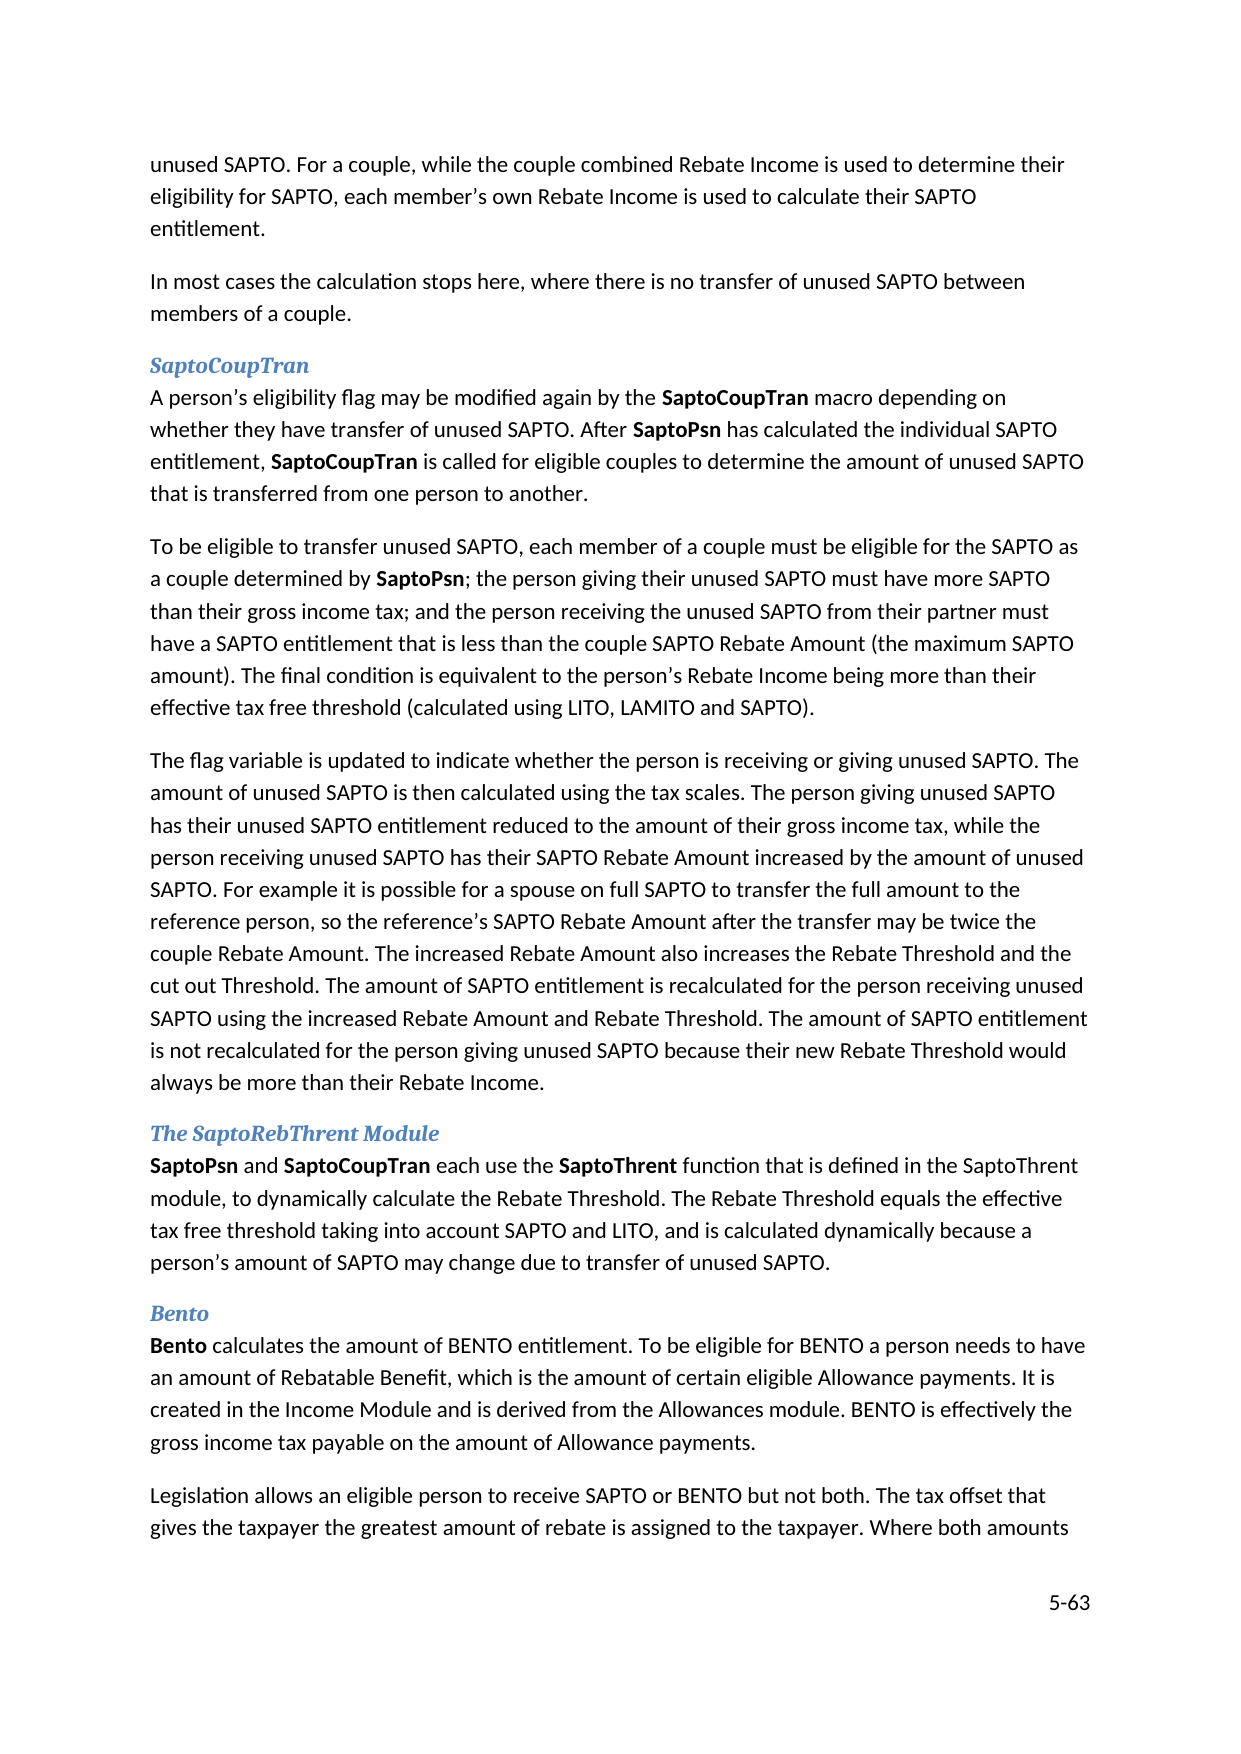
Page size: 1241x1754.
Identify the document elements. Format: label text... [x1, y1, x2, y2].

text To be eligible to transfer unused SAPTO, each member of a couple must be eligible for the SAPTO as a couple determined by SaptoPsn; the person giving their unused SAPTO must have more SAPTO than their gross income tax; and the person receiving the unused SAPTO from their partner must have a SAPTO entitlement that is less than the couple SAPTO Rebate Amount (the maximum SAPTO amount). The final condition is equivalent to the person’s Rebate Income being more than their effective tax free threshold (calculated using LITO, LAMITO and SAPTO). [150, 532, 1090, 721]
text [150, 1481, 1090, 1541]
text Bento calculates the amount of BENTO entitlement. To be eligible for BENTO a person needs to have an amount of Rebatable Benefit, which is the amount of certain eligible Allowance payments. It is created in the Income Module and is derived from the Allowances module. BENTO is effectively the gross income tax payable on the amount of Allowance payments. [150, 1331, 1090, 1456]
text In most cases the calculation stops here, where there is no transfer of unused SAPTO between members of a couple. [150, 267, 1090, 328]
subtitle The SaptoRebThrent Module [150, 1121, 1090, 1148]
text The flag variable is updated to indicate whether the person is receiving or giving unused SAPTO. The amount of unused SAPTO is then calculated using the tax scales. The person giving unused SAPTO has their unused SAPTO entitlement reduced to the amount of their gross income tax, while the person receiving unused SAPTO has their SAPTO Rebate Amount increased by the amount of unused SAPTO. For example it is possible for a spouse on full SAPTO to transfer the full amount to the reference person, so the reference’s SAPTO Rebate Amount after the transfer may be twice the couple Rebate Amount. The increased Rebate Amount also increases the Rebate Threshold and the cut out Threshold. The amount of SAPTO entitlement is recalculated for the person receiving unused SAPTO using the increased Rebate Amount and Rebate Threshold. The amount of SAPTO entitlement is not recalculated for the person giving unused SAPTO because their new Rebate Threshold would always be more than their Rebate Income. [150, 746, 1090, 1096]
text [150, 150, 1090, 242]
subtitle Bento [150, 1301, 1090, 1327]
text A person’s eligibility flag may be modified again by the SaptoCoupTran macro depending on whether they have transfer of unused SAPTO. After SaptoPsn has calculated the individual SAPTO entitlement, SaptoCoupTran is called for eligible couples to determine the amount of unused SAPTO that is transferred from one person to another. [150, 383, 1090, 507]
subtitle SaptoCoupTran [150, 353, 1090, 379]
text SaptoPsn and SaptoCoupTran each use the SaptoThrent function that is defined in the SaptoThrent module, to dynamically calculate the Rebate Threshold. The Rebate Threshold equals the effective tax free threshold taking into account SAPTO and LITO, and is calculated dynamically because a person’s amount of SAPTO may change due to transfer of unused SAPTO. [150, 1151, 1090, 1276]
